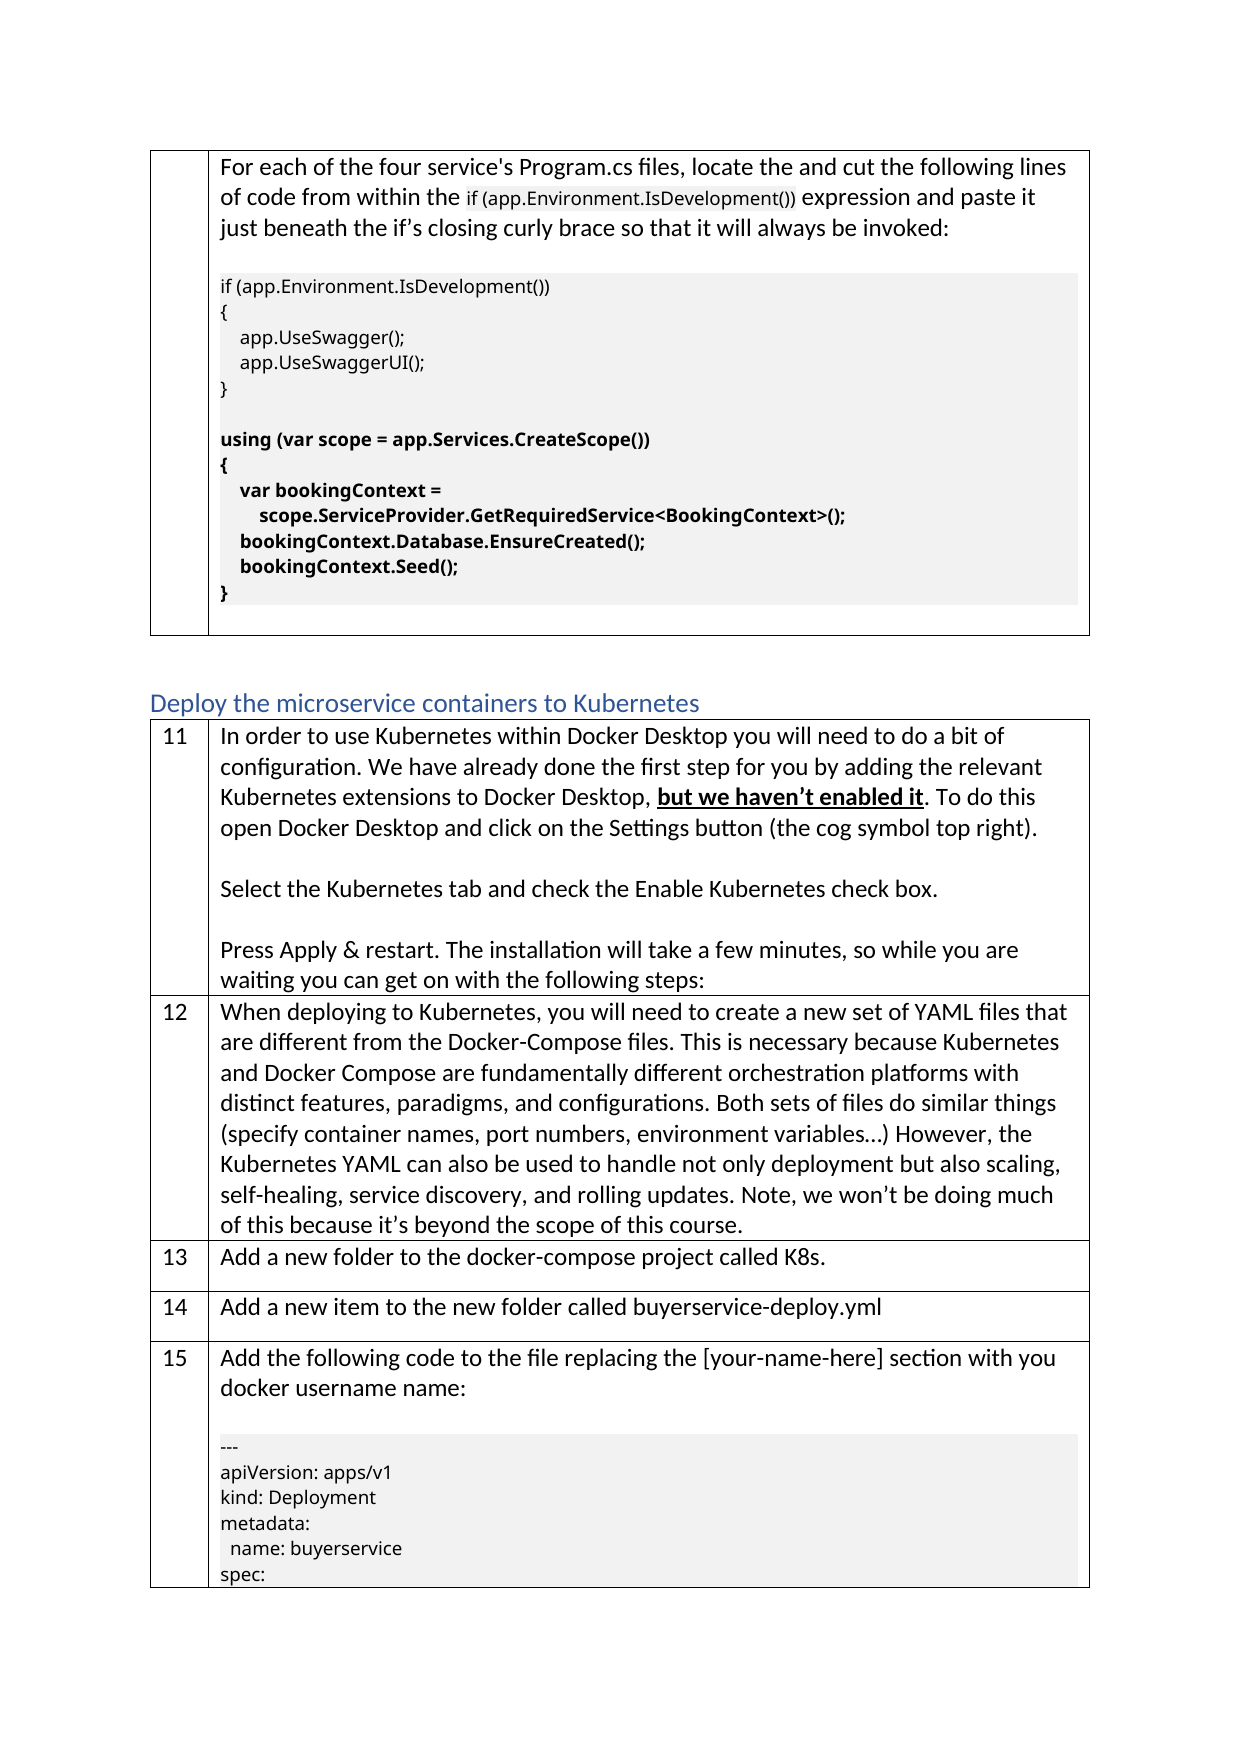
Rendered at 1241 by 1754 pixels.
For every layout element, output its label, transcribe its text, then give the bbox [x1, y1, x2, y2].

table_cell 14 [151, 1292, 208, 1341]
table_cell 15 [151, 1342, 208, 1587]
table_cell 12 [151, 996, 208, 1240]
table_cell Add a new item to the new folder called buyerservice-deploy.yml [209, 1292, 1089, 1341]
subtitle Deploy the microservice containers to Kubernetes [150, 686, 1090, 719]
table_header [209, 151, 1089, 635]
table_header 10 [151, 151, 208, 635]
table_header 11 [151, 720, 208, 995]
table_cell Add a new folder to the docker-compose project called K8s. [209, 1241, 1089, 1291]
table_cell 13 [151, 1241, 208, 1291]
table_cell When deploying to Kubernetes, you will need to create a new set of YAML files that are different from the Docker-Compose files. This is necessary because Kubernetes and Docker Compose are fundamentally different orchestration platforms with distinct features, paradigms, and configurations. Both sets of files do similar things (specify container names, port numbers, environment variables…) However, the Kubernetes YAML can also be used to handle not only deployment but also scaling, self-healing, service discovery, and rolling updates. Note, we won’t be doing much of this because it’s beyond the scope of this course. [209, 996, 1089, 1240]
table_header In order to use Kubernetes within Docker Desktop you will need to do a bit of configuration. We have already done the first step for you by adding the relevant Kubernetes extensions to Docker Desktop, but we haven’t enabled it. To do this open Docker Desktop and click on the Settings button (the cog symbol top right). Select the Kubernetes tab and check the Enable Kubernetes check box. Press Apply & restart. The installation will take a few minutes, so while you are waiting you can get on with the following steps: [209, 720, 1089, 995]
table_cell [209, 1342, 1089, 1587]
